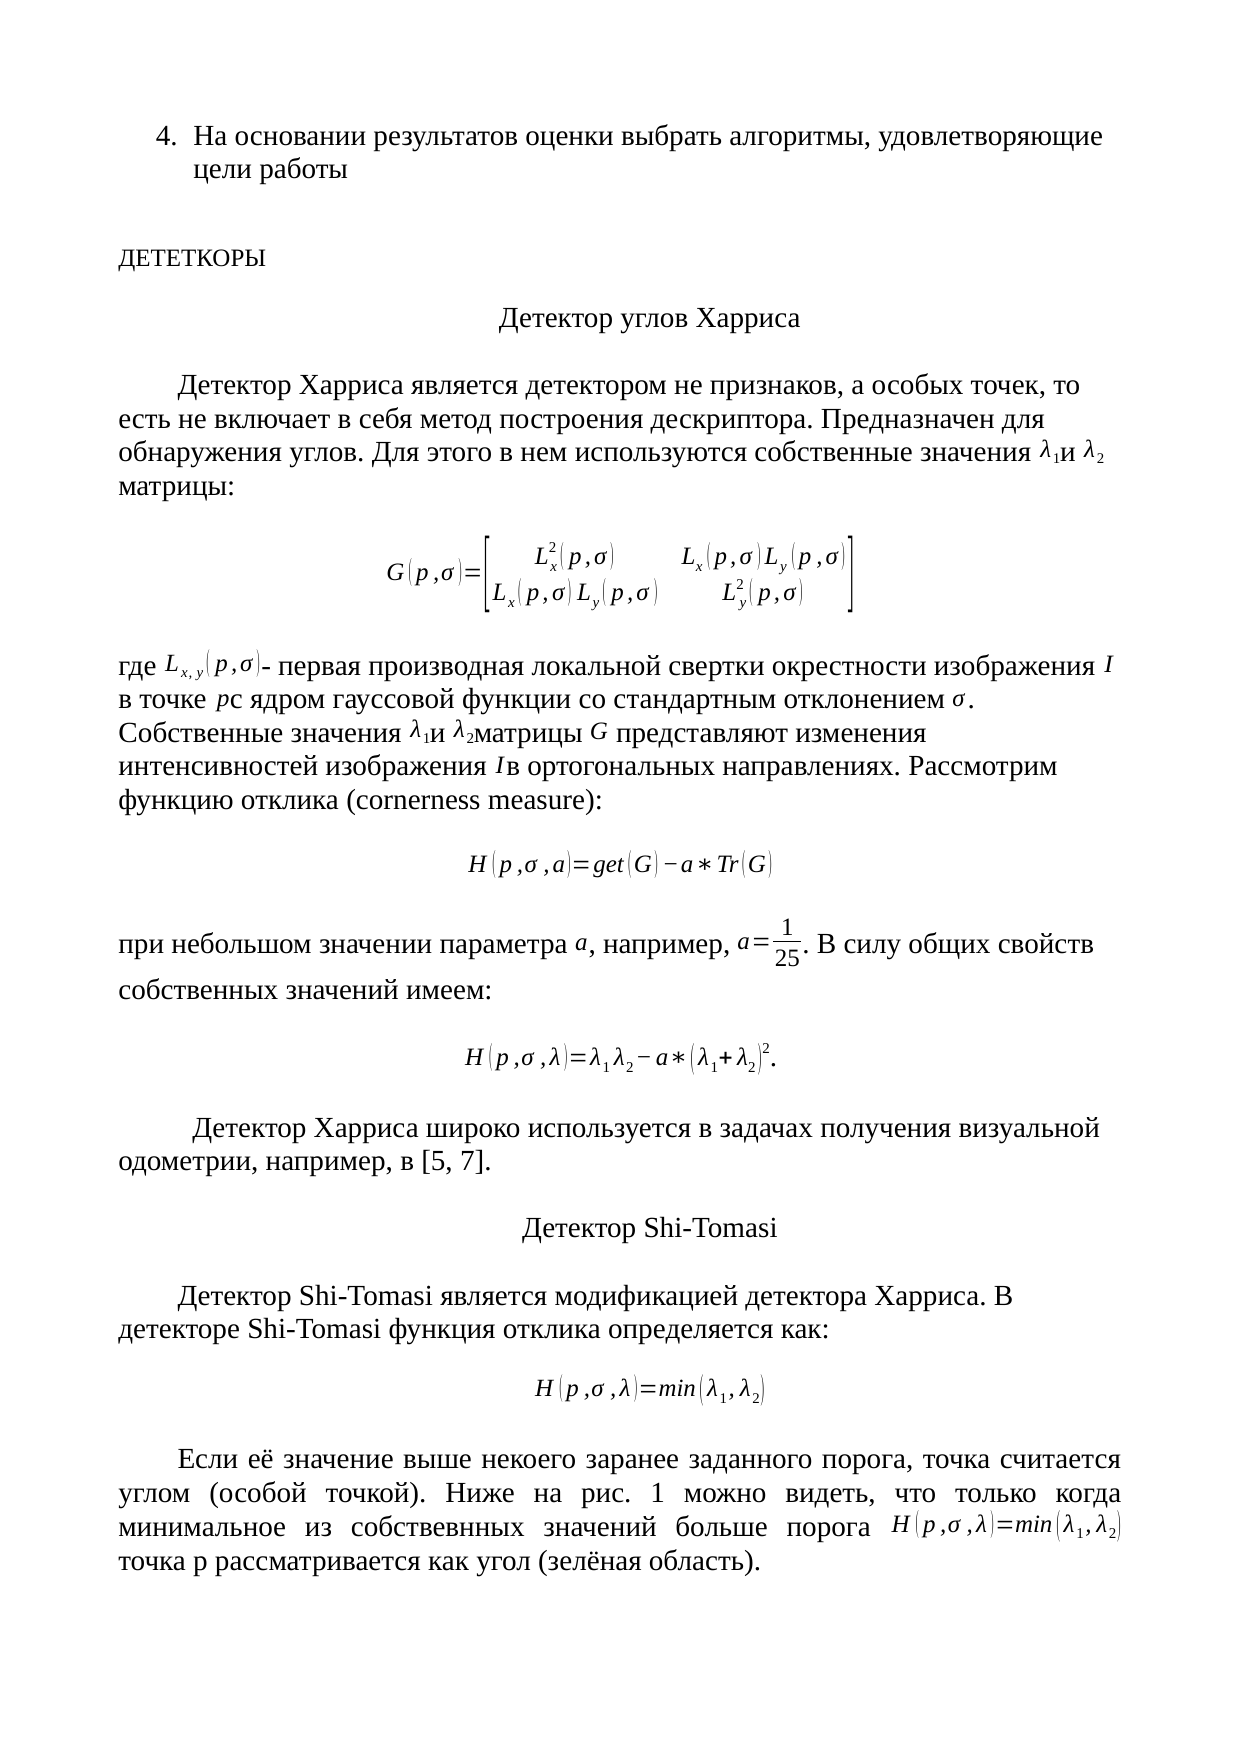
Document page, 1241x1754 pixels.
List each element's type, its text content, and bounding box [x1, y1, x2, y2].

text Детектор Shi-Tomasi является модификацией детектора Харриса. В детекторе Shi-Tomasi функция отклика определяется как: [118, 1278, 1122, 1345]
text Детектор углов Харриса [118, 300, 1122, 334]
text ДЕТЕТКОРЫ [118, 243, 1122, 271]
text при небольшом значении параметра , например, . В силу общих свойств собственных значений имеем: [118, 913, 1122, 1006]
text Детектор Харриса является детектором не признаков, а особых точек, то есть не включает в себя метод построения дескриптора. Предназначен для обнаружения углов. Для этого в нем используются собственные значения и матрицы: [118, 367, 1122, 501]
text Детектор Харриса широко используется в задачах получения визуальной одометрии, например, в [5, 7]. [118, 1110, 1122, 1177]
text Детектор Shi-Tomasi [118, 1211, 1122, 1244]
list На основании результатов оценки выбрать алгоритмы, удовлетворяющие цели работы [156, 118, 1122, 185]
text . [118, 1039, 1122, 1076]
text Если её значение выше некоего заранее заданного порога, точка считается углом (особой точкой). Ниже на рис. 1 можно видеть, что только когда минимальное из собствевнных значений больше порога точка p рассматривается как угол (зелёная область). [118, 1442, 1122, 1577]
text где - первая производная локальной свертки окрестности изображения в точке с ядром гауссовой функции со стандартным отклонением . Cобственные значения и матрицы представляют изменения интенсивностей изображения в ортогональных направлениях. Рассмотрим функцию отклика (cornerness measure): [118, 648, 1122, 815]
